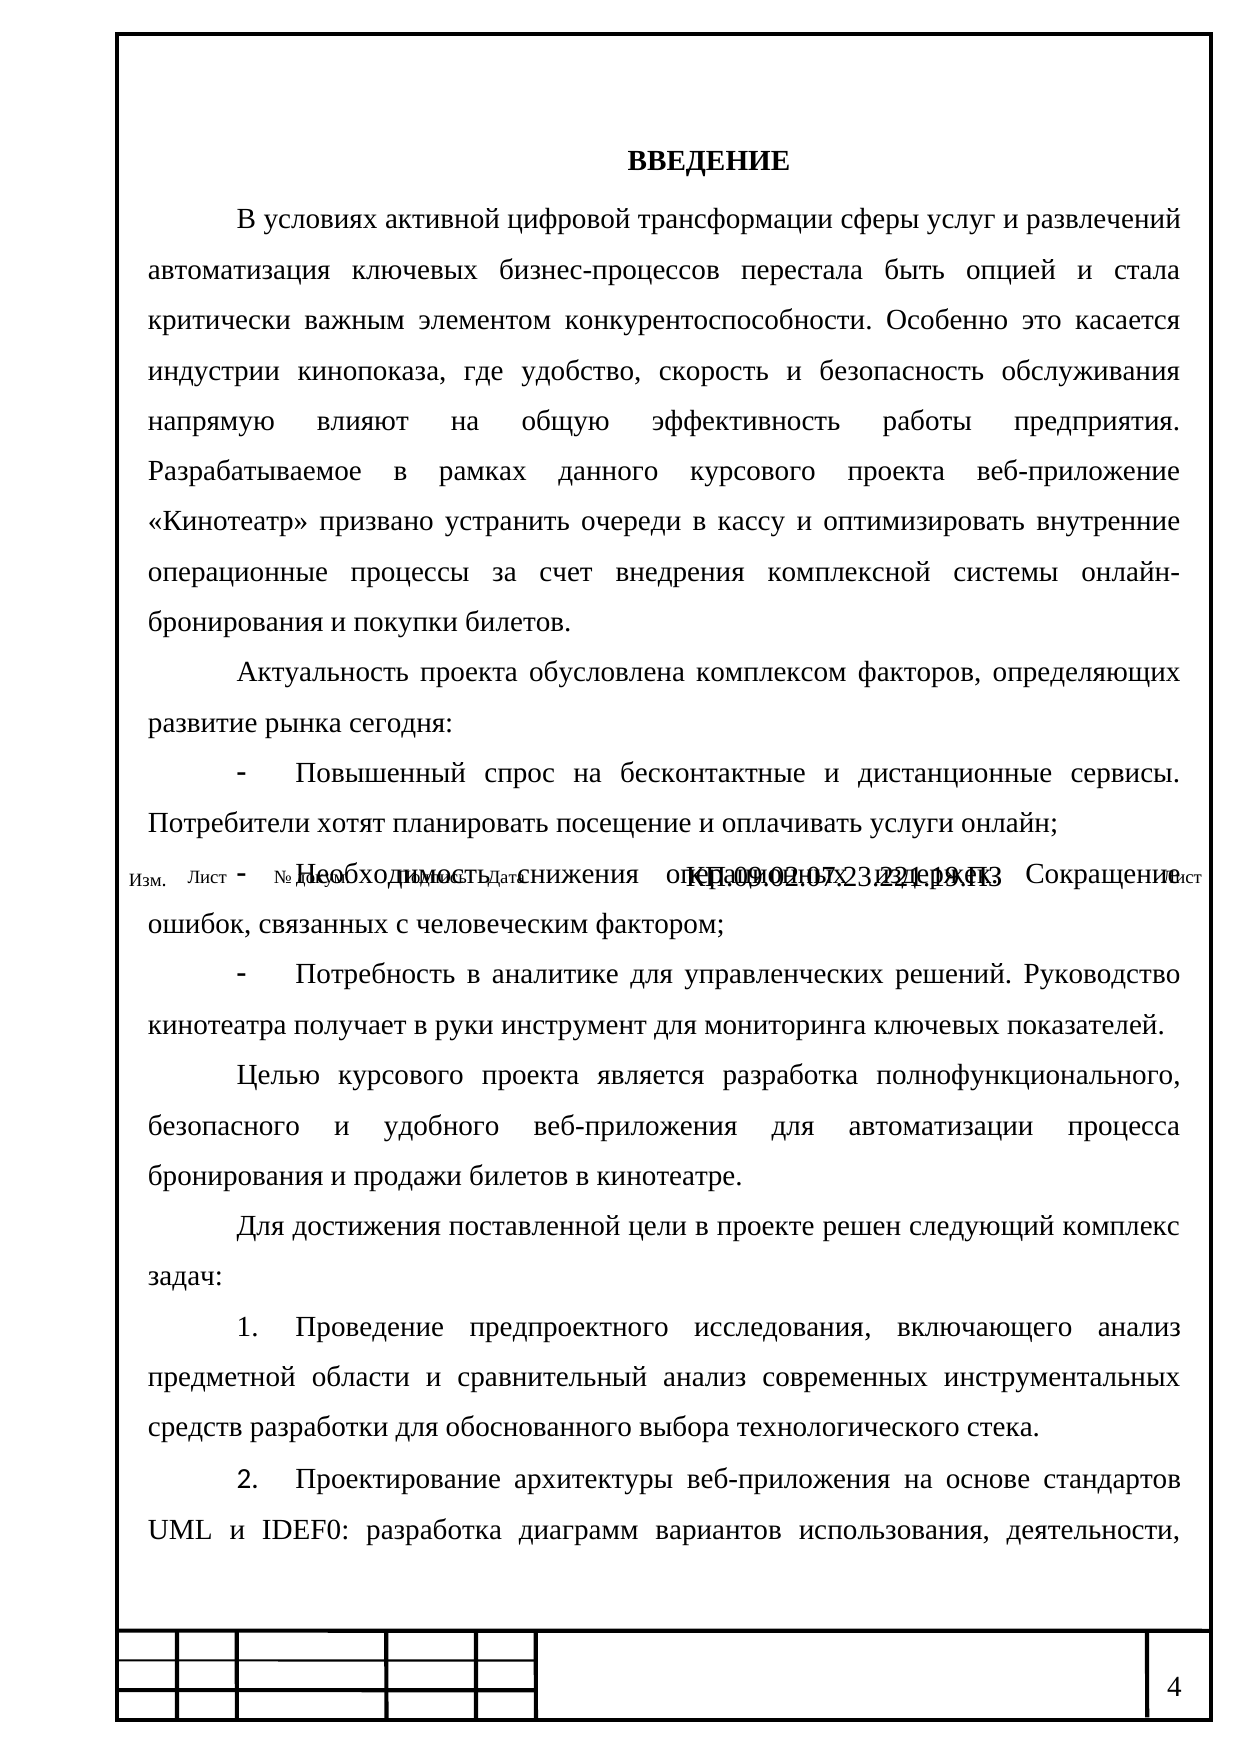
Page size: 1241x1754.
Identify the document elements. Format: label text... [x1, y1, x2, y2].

subtitle ВВЕДЕНИЕ [148, 143, 1181, 177]
text В условиях активной цифровой трансформации сферы услуг и развлечений автоматизация ключевых бизнес-процессов перестала быть опцией и стала критически важным элементом конкурентоспособности. Особенно это касается индустрии кинопоказа, где удобство, скорость и безопасность обслуживания напрямую влияют на общую эффективность работы предприятия. Разрабатываемое в рамках данного курсового проекта веб-приложение «Кинотеатр» призвано устранить очереди в кассу и оптимизировать внутренние операционные процессы за счет внедрения комплексной системы онлайн-бронирования и покупки билетов. [148, 202, 1181, 638]
list Необходимость снижения операционных издержек. Сокращение ошибок, связанных с человеческим фактором; [148, 856, 1181, 940]
list Потребность в аналитике для управленческих решений. Руководство кинотеатра получает в руки инструмент для мониторинга ключевых показателей. [148, 957, 1181, 1041]
text Для достижения поставленной цели в проекте решен следующий комплекс задач: [148, 1208, 1181, 1292]
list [148, 1460, 1181, 1546]
text Актуальность проекта обусловлена комплексом факторов, определяющих развитие рынка сегодня: [148, 654, 1181, 738]
text Целью курсового проекта является разработка полнофункционального, безопасного и удобного веб-приложения для автоматизации процесса бронирования и продажи билетов в кинотеатре. [148, 1057, 1181, 1191]
list Проведение предпроектного исследования, включающего анализ предметной области и сравнительный анализ современных инструментальных средств разработки для обоснованного выбора технологического стека. [148, 1309, 1181, 1443]
list Повышенный спрос на бесконтактные и дистанционные сервисы. Потребители хотят планировать посещение и оплачивать услуги онлайн; [148, 755, 1181, 839]
